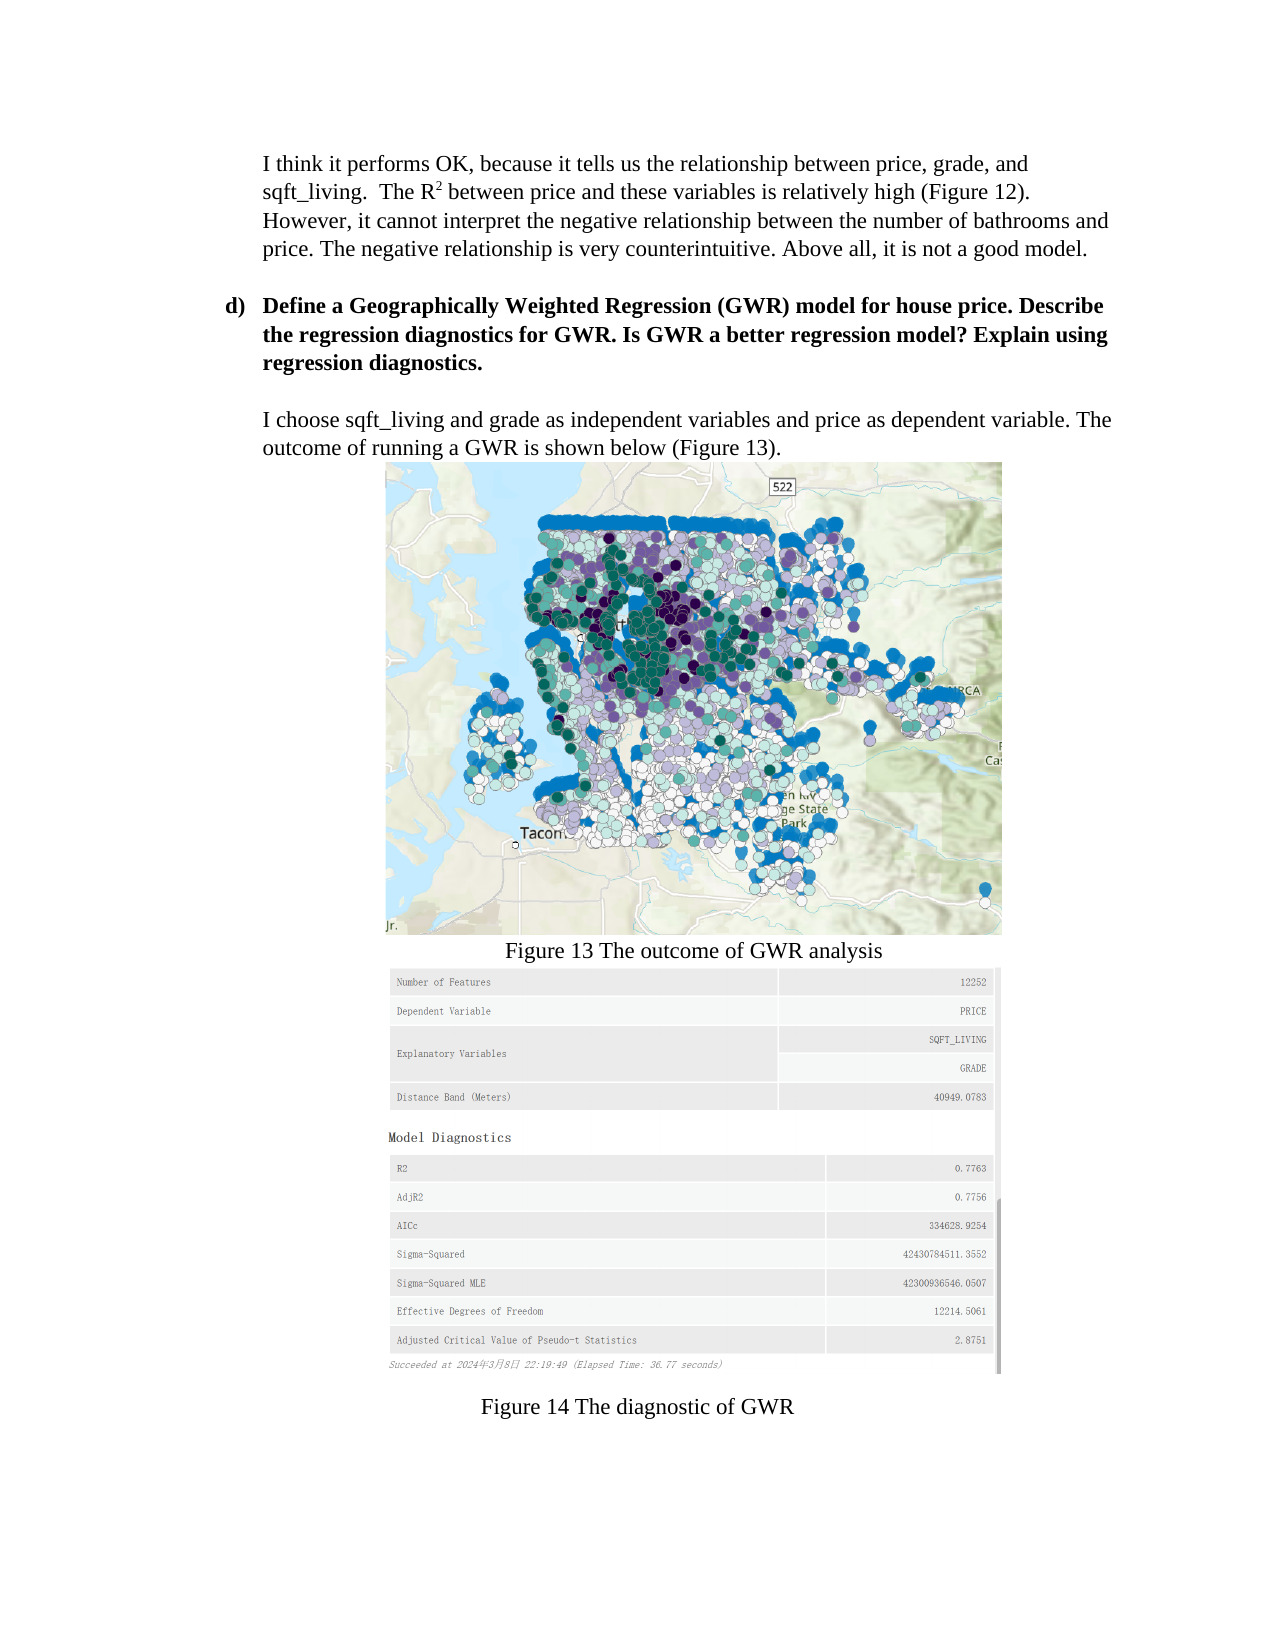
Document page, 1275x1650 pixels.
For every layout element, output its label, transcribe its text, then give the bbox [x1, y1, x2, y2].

list I choose sqft_living and grade as independent variables and price as dependent variable. The outcome of running a GWR is shown below (Figure 13). [262, 406, 1125, 461]
list Define a Geographically Weighted Regression (GWR) model for house price. Describe the regression diagnostics for GWR. Is GWR a better regression model? Explain using regression diagnostics. [225, 292, 1125, 375]
text Figure 14 The diagnostic of GWR [150, 1393, 1125, 1419]
list Figure 13 The outcome of GWR analysis [262, 937, 1125, 963]
list I think it performs OK, because it tells us the relationship between price, grade, and sqft_living. The R2 between price and these variables is relatively high (Figure 12). However, it cannot interpret the negative relationship between the number of bathrooms and price. The negative relationship is very counterintuitive. Above all, it is not a good model. [262, 150, 1125, 262]
picture [386, 965, 1001, 1374]
picture [385, 462, 1002, 935]
